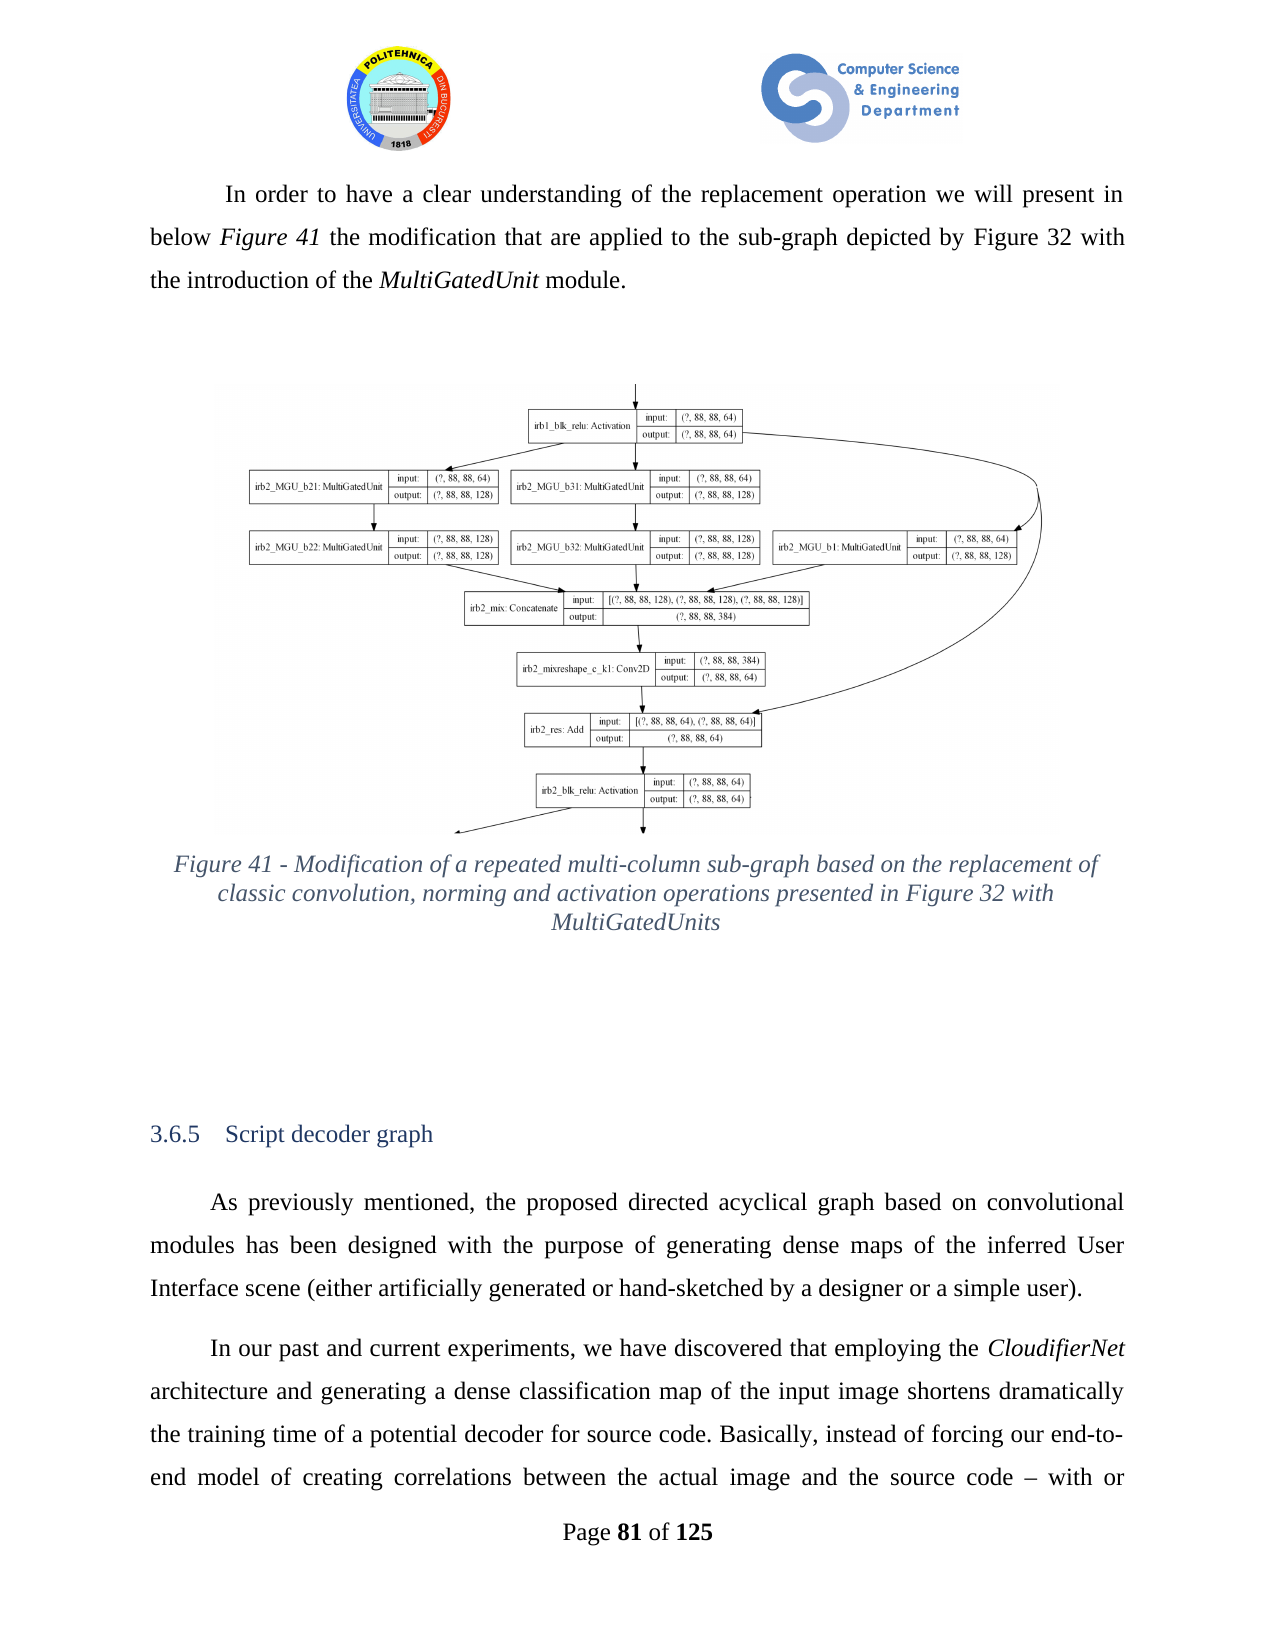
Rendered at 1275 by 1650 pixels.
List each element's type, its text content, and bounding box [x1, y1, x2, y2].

picture [346, 46, 451, 151]
picture [213, 384, 1060, 835]
text As previously mentioned, the proposed directed acyclical graph based on convolutional modules has been designed with the purpose of generating dense maps of the inferred User Interface scene (either artificially generated or hand-sketched by a designer or a simple user). [150, 1187, 1125, 1302]
text In order to have a clear understanding of the replacement operation we will present in below Figure 41 the modification that are applied to the sub-graph depicted by Figure 32 with the introduction of the MultiGatedUnit module. [150, 179, 1125, 294]
picture [760, 53, 963, 144]
subtitle Script decoder graph [150, 1119, 1125, 1148]
